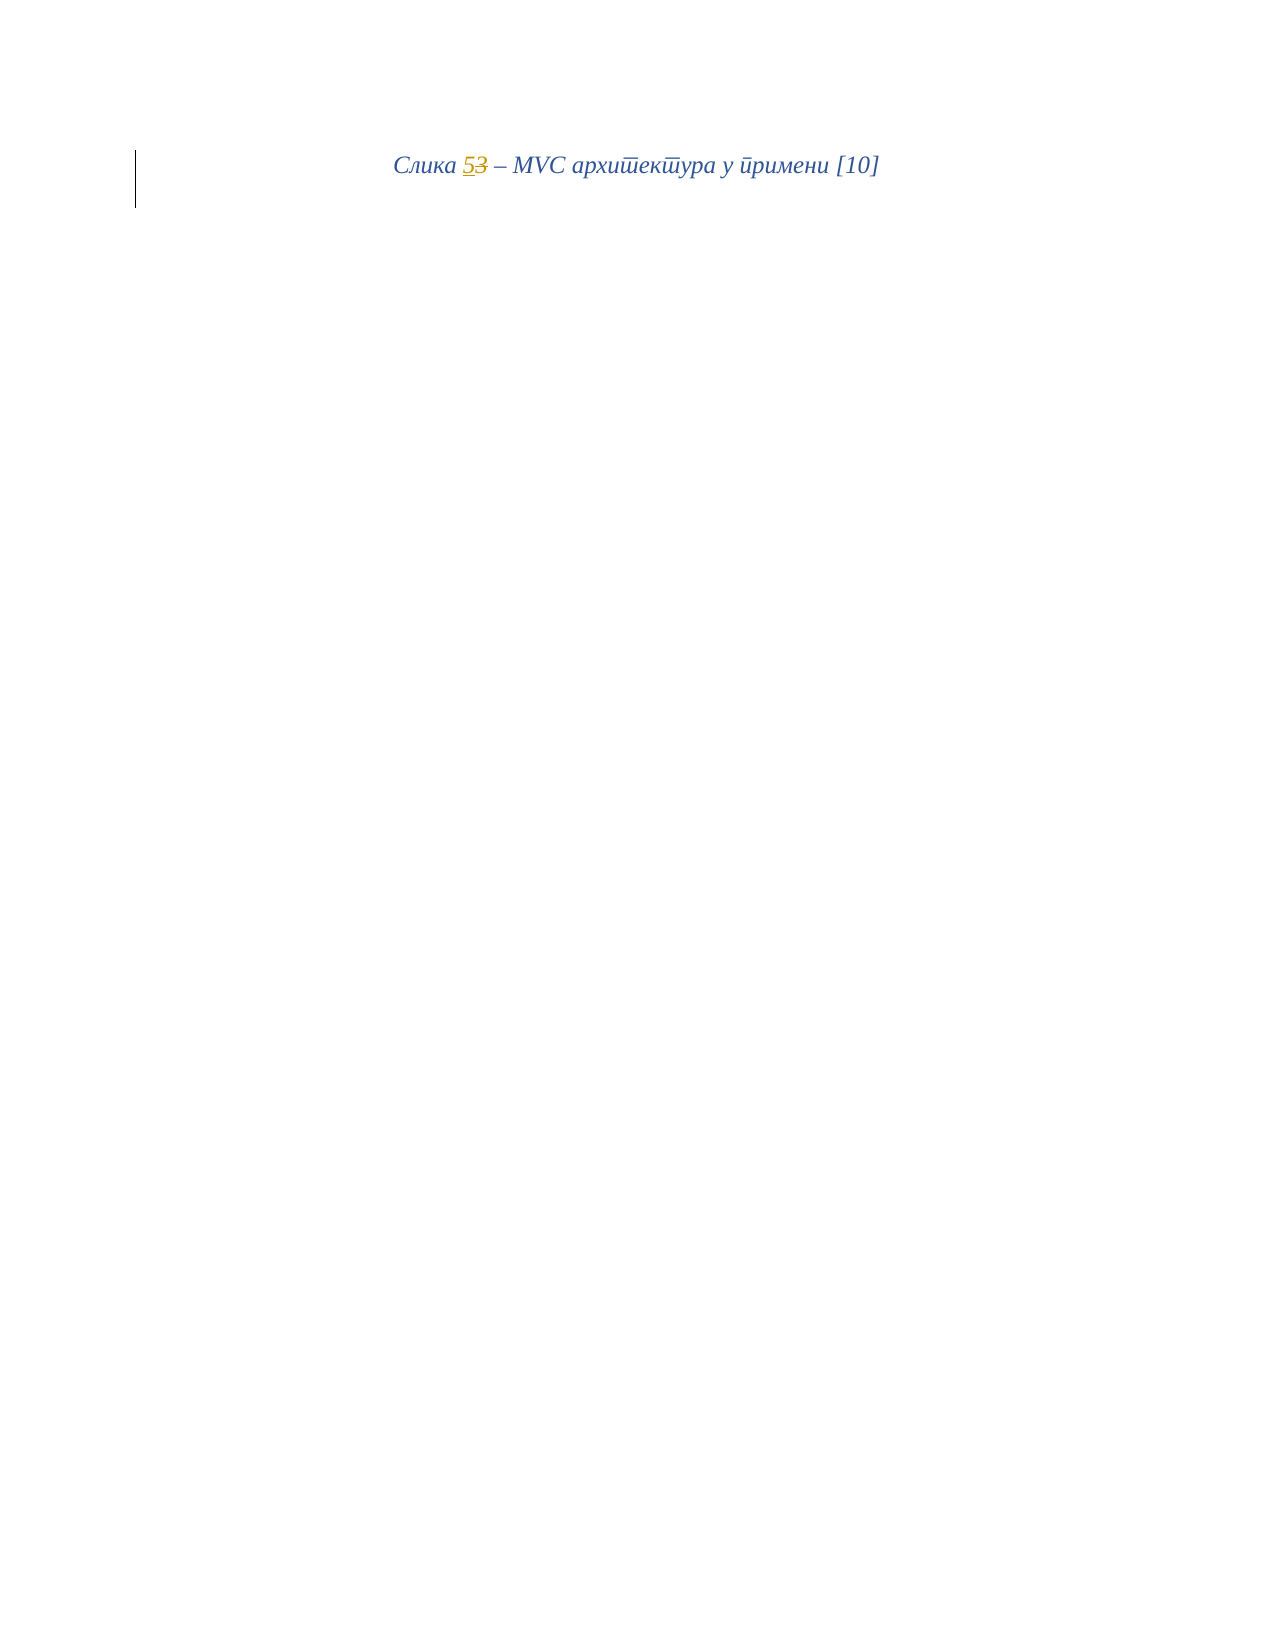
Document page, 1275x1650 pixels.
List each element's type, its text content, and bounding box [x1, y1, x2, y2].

subtitle Слика – MVC архитектура у примени [150, 150, 1125, 179]
